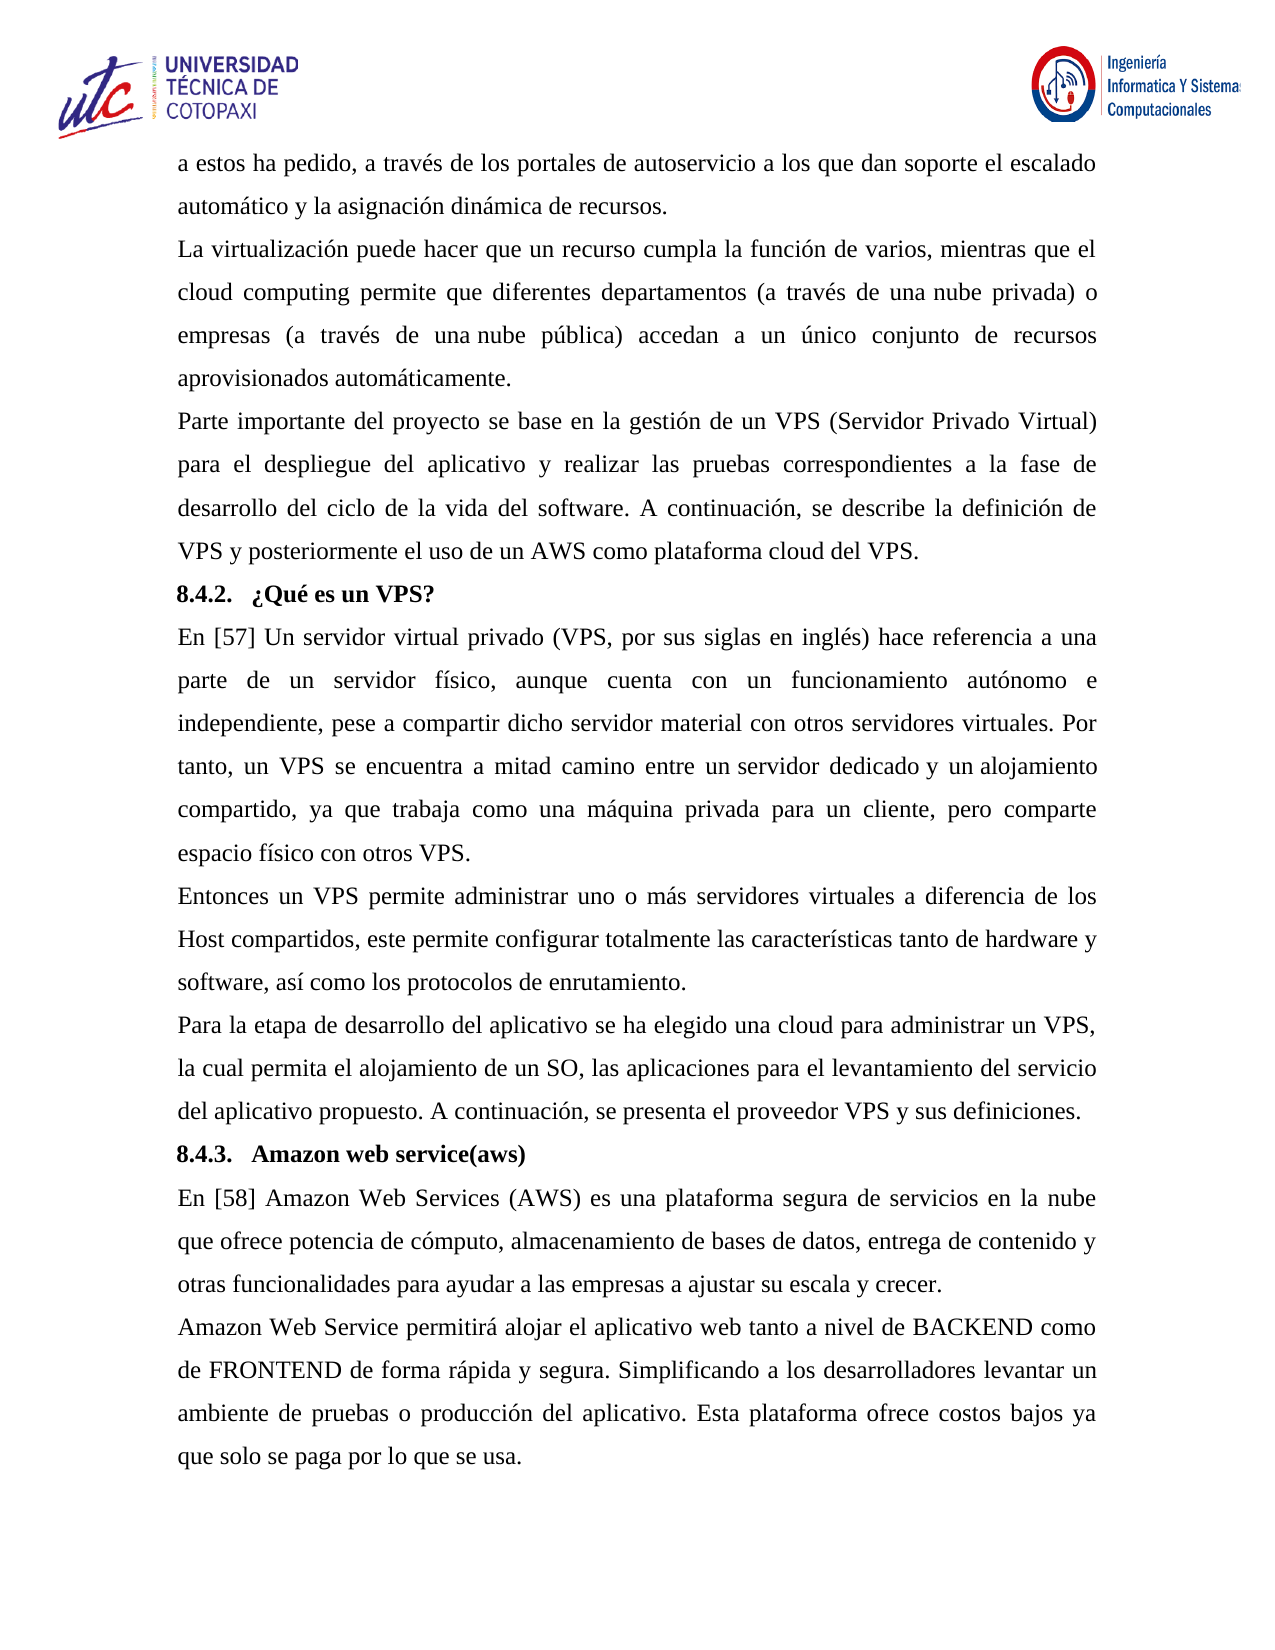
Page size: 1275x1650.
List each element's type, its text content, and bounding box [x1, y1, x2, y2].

text Parte importante del proyecto se base en la gestión de un VPS (Servidor Privado Virtual) para el despliegue del aplicativo y realizar las pruebas correspondientes a la fase de desarrollo del ciclo de la vida del software. A continuación, se describe la definición de VPS y posteriormente el uso de un AWS como plataforma cloud del VPS. [177, 406, 1098, 564]
picture [1031, 46, 1241, 122]
picture [58, 53, 298, 139]
text Entonces un VPS permite administrar uno o más servidores virtuales a diferencia de los Host compartidos, este permite configurar totalmente las características tanto de hardware y software, así como los protocolos de enrutamiento. [177, 881, 1098, 996]
text En [57] Un servidor virtual privado (VPS, por sus siglas en inglés) hace referencia a una parte de un servidor físico, aunque cuenta con un funcionamiento autónomo e independiente, pese a compartir dicho servidor material con otros servidores virtuales. Por tanto, un VPS se encuentra a mitad camino entre un servidor dedicado y un alojamiento compartido, ya que trabaja como una máquina privada para un cliente, pero comparte espacio físico con otros VPS. [177, 622, 1098, 866]
text Amazon Web Service permitirá alojar el aplicativo web tanto a nivel de BACKEND como de FRONTEND de forma rápida y segura. Simplificando a los desarrolladores levantar un ambiente de pruebas o producción del aplicativo. Esta plataforma ofrece costos bajos ya que solo se paga por lo que se usa. [177, 1312, 1098, 1470]
text La virtualización puede hacer que un recurso cumpla la función de varios, mientras que el cloud computing permite que diferentes departamentos (a través de una nube privada) o empresas (a través de una nube pública) accedan a un único conjunto de recursos aprovisionados automáticamente. [177, 234, 1098, 392]
list Amazon web service(aws) [176, 1139, 1098, 1168]
list ¿Qué es un VPS? [176, 579, 1098, 608]
text En [58] Amazon Web Services (AWS) es una plataforma segura de servicios en la nube que ofrece potencia de cómputo, almacenamiento de bases de datos, entrega de contenido y otras funcionalidades para ayudar a las empresas a ajustar su escala y crecer. [177, 1183, 1098, 1298]
text Para la etapa de desarrollo del aplicativo se ha elegido una cloud para administrar un VPS, la cual permita el alojamiento de un SO, las aplicaciones para el levantamiento del servicio del aplicativo propuesto. A continuación, se presenta el proveedor VPS y sus definiciones. [177, 1010, 1098, 1125]
